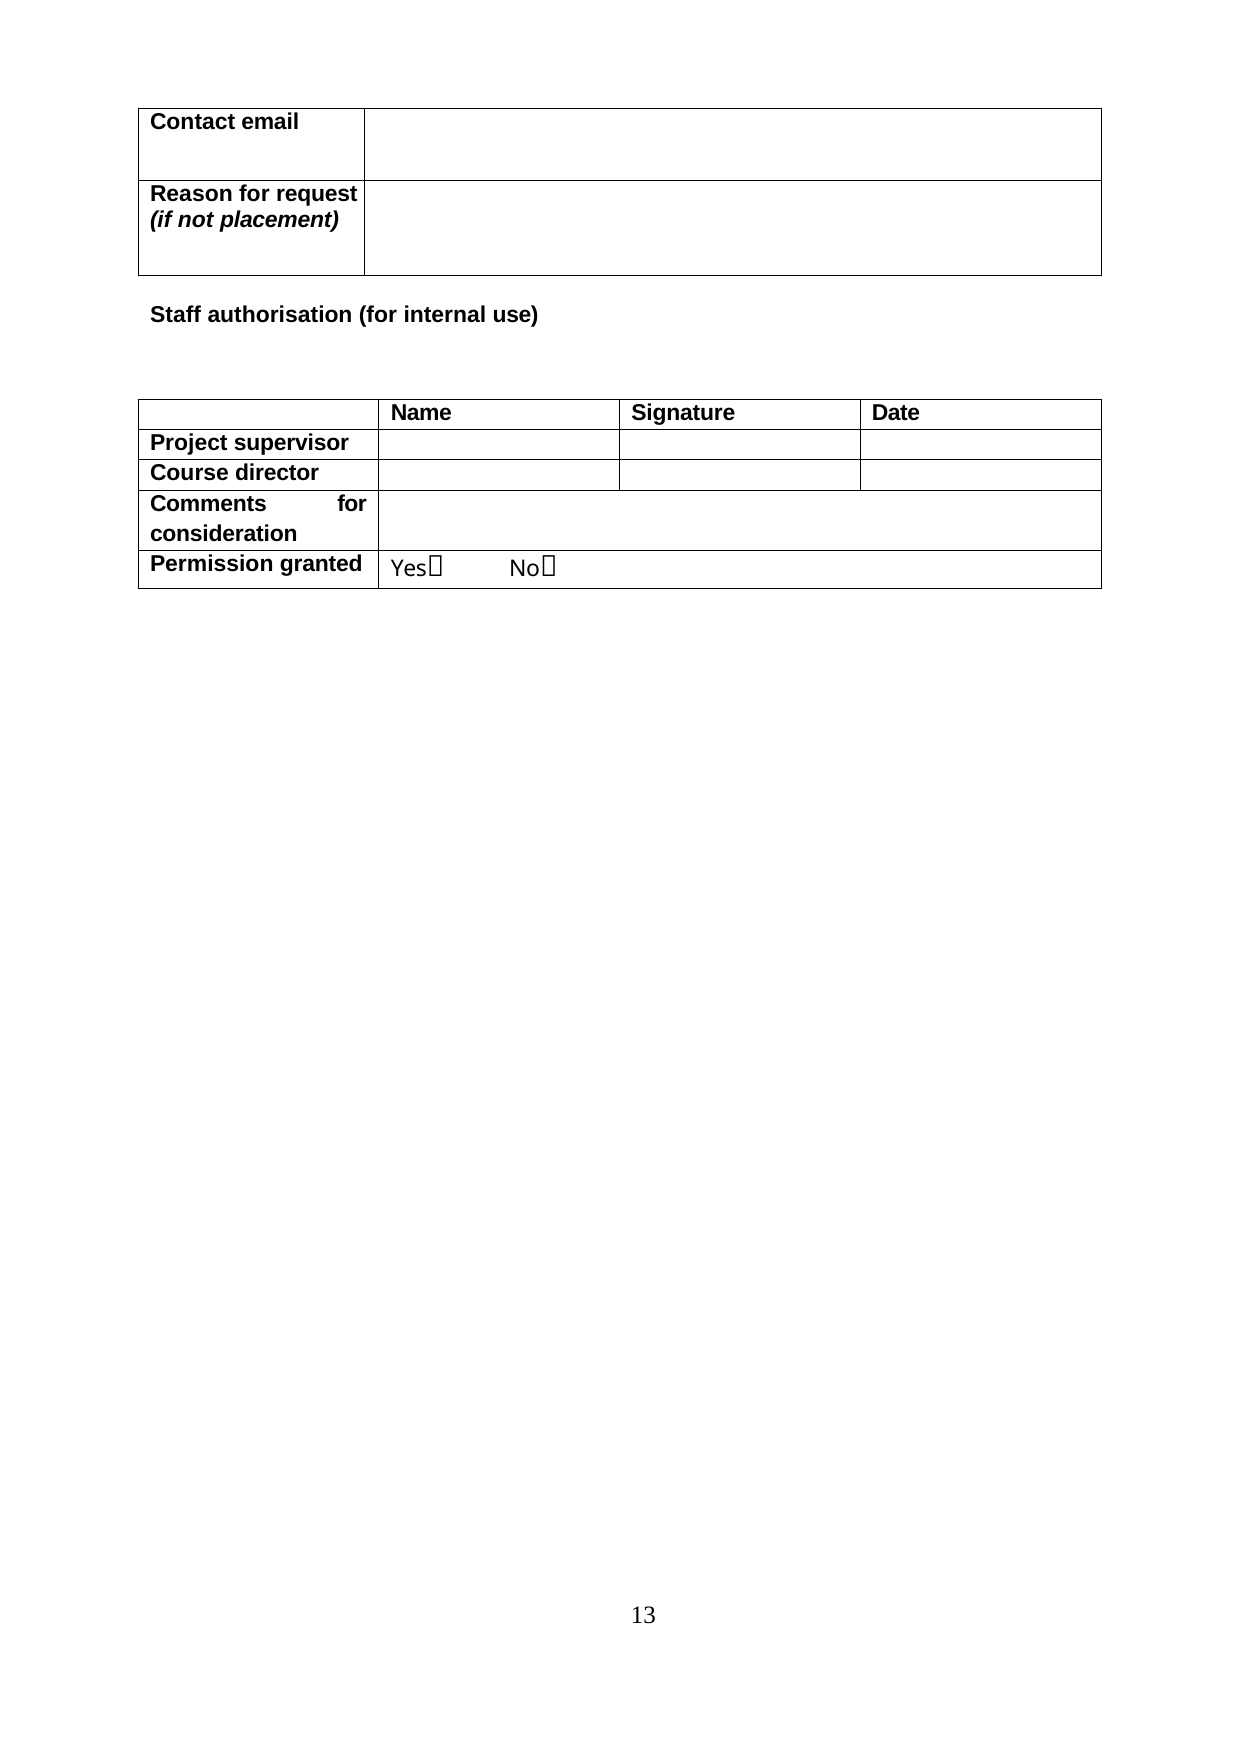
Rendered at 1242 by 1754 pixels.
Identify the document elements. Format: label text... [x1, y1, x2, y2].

table_cell Yes No [379, 551, 1101, 587]
table_header Name [379, 400, 619, 429]
table_cell [861, 430, 1101, 459]
table_cell [379, 430, 619, 459]
table_cell Course director [139, 460, 378, 489]
table_cell [861, 460, 1101, 489]
table_header [139, 400, 378, 429]
table_header Date [861, 400, 1101, 429]
table_cell [620, 460, 860, 489]
table_cell Contact email [139, 109, 364, 180]
table_cell Reason for request (if not placement) [139, 181, 364, 275]
table_cell Project supervisor [139, 430, 378, 459]
table_cell [365, 109, 1101, 180]
table_cell [379, 460, 619, 489]
table_cell [365, 181, 1101, 275]
table_cell [379, 491, 1101, 550]
table_cell Comments for consideration [139, 491, 378, 550]
table_header Signature [620, 400, 860, 429]
text Staff authorisation (for internal use) [150, 301, 1168, 327]
table_cell Permission granted [139, 551, 378, 587]
table_cell [620, 430, 860, 459]
